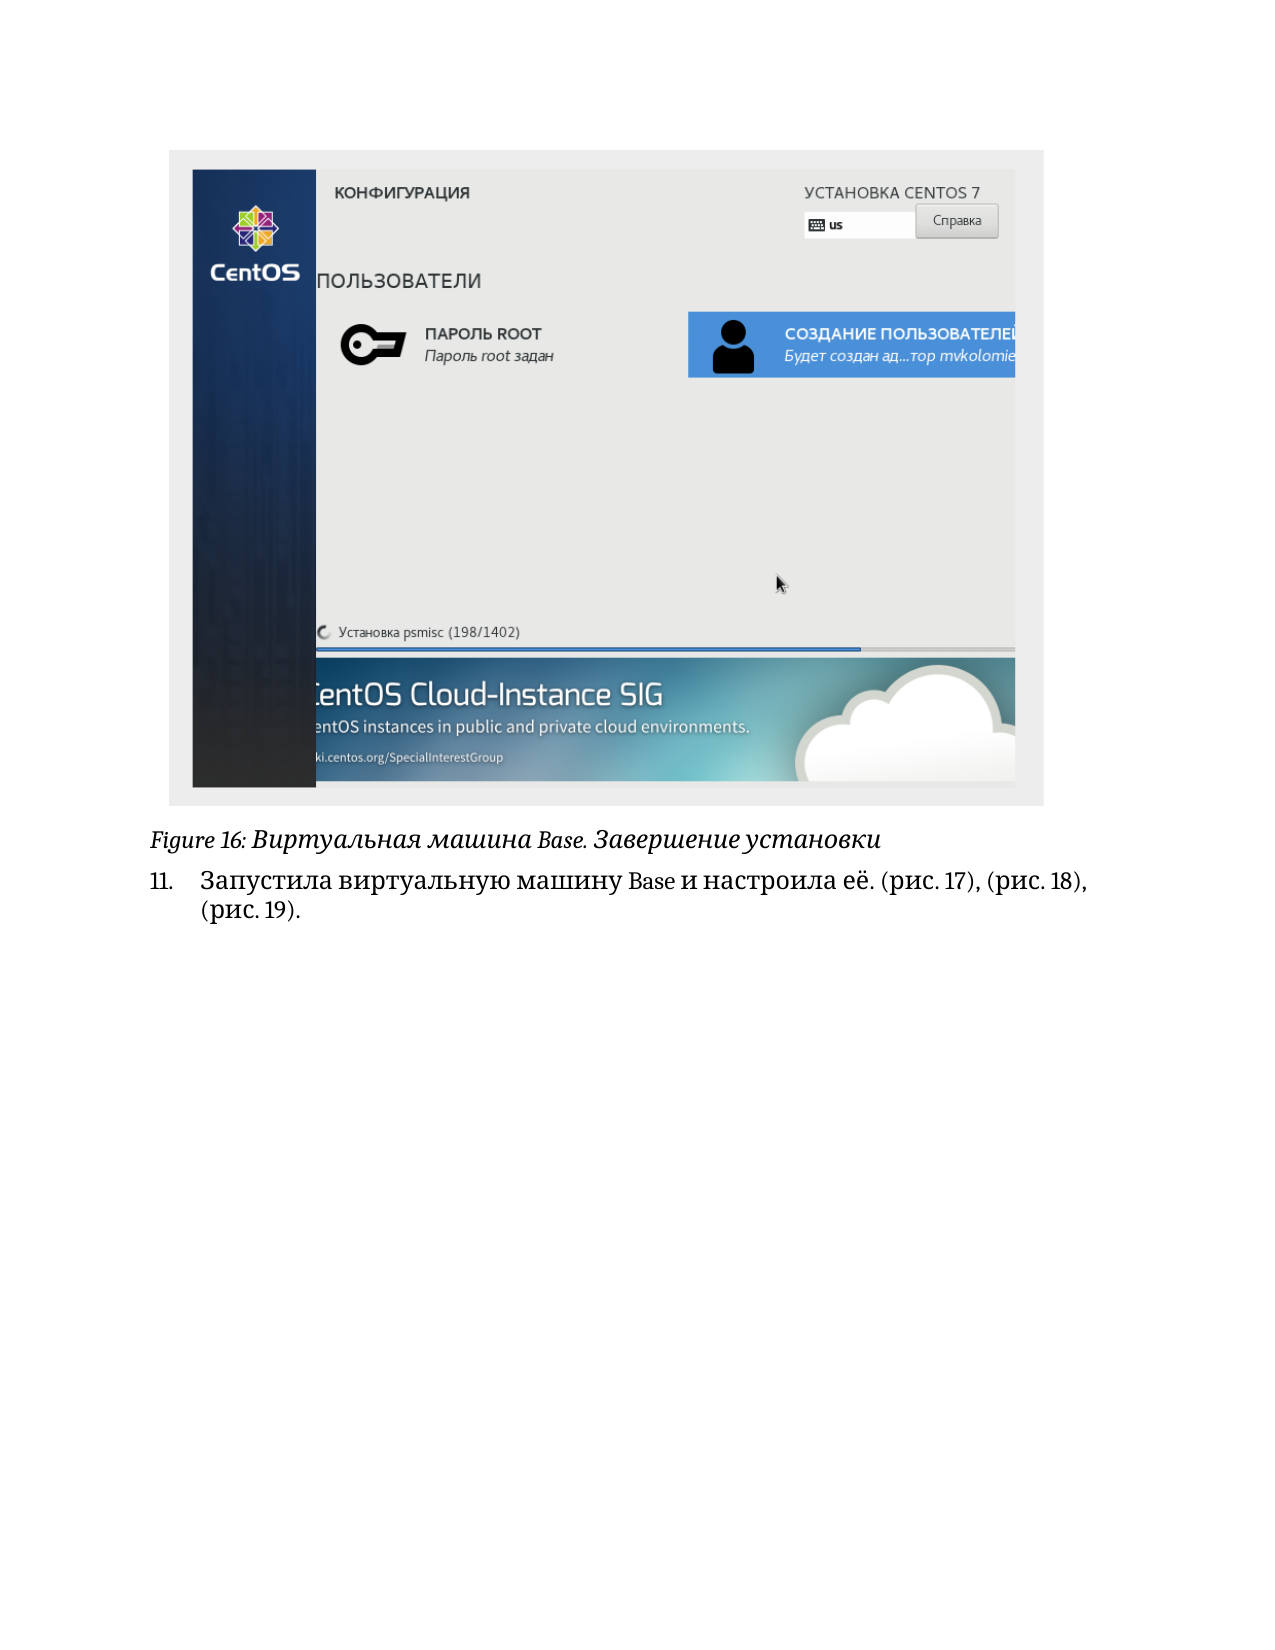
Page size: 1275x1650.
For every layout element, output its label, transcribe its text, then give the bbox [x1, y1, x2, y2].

picture [168, 150, 1044, 806]
list Запустила виртуальную машину Base и настроила её. (рис. 17), (рис. 18), (рис. 19). [150, 867, 1125, 925]
text Figure 16: Виртуальная машина Base. Завершение установки [150, 826, 1125, 855]
